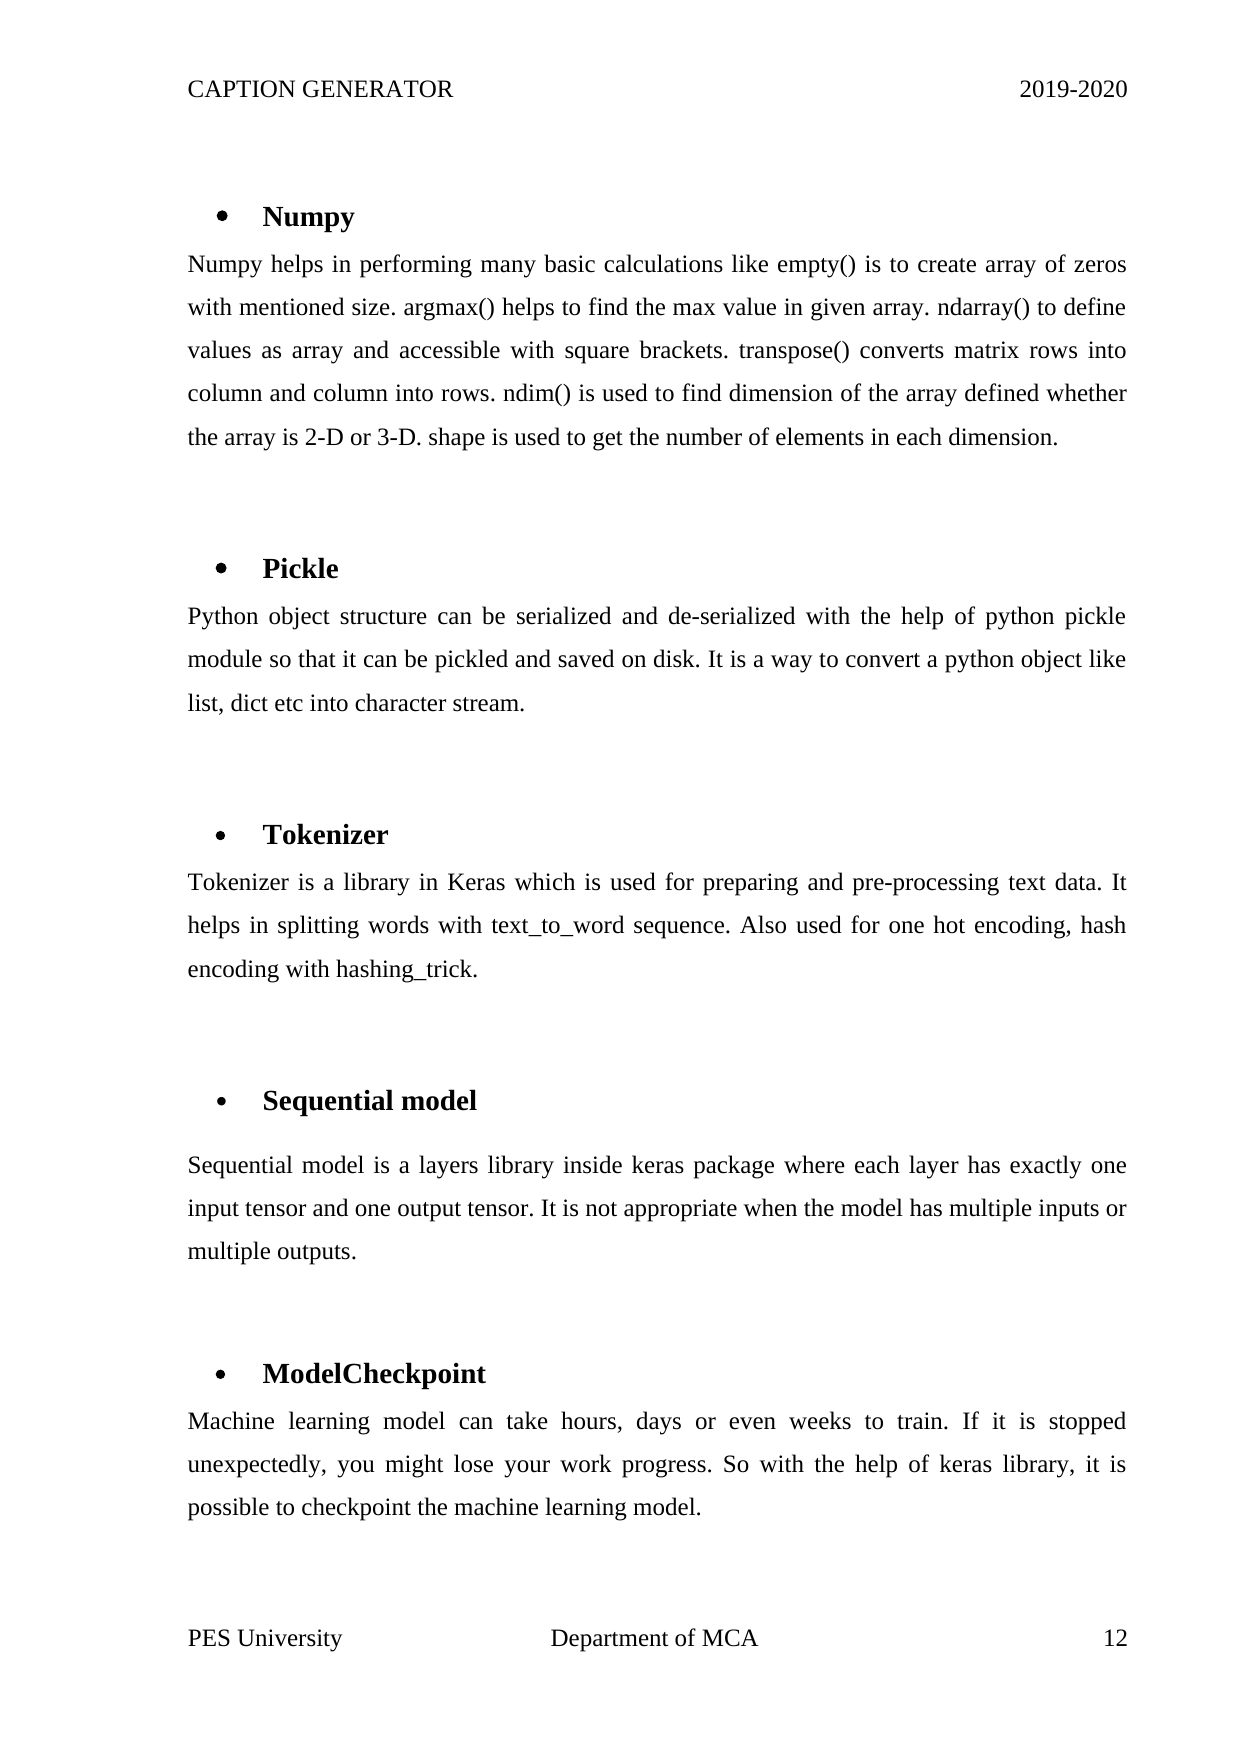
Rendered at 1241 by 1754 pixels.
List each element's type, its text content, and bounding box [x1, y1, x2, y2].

list Numpy [217, 199, 1128, 232]
list Sequential model [217, 1083, 1128, 1117]
list Tokenizer [216, 817, 1128, 851]
list Tokenizer is a library in Keras which is used for preparing and pre-processing text data. It helps in splitting words with text_to_word sequence. Also used for one hot encoding, hash encoding with hashing_trick. [187, 867, 1128, 982]
list ModelCheckpoint [216, 1356, 1128, 1389]
list Machine learning model can take hours, days or even weeks to train. If it is stopped unexpectedly, you might lose your work progress. So with the help of keras library, it is possible to checkpoint the machine learning model. [187, 1406, 1128, 1521]
list Numpy helps in performing many basic calculations like empty() is to create array of zeros with mentioned size. argmax() helps to find the max value in given array. ndarray() to define values as array and accessible with square brackets. transpose() converts matrix rows into column and column into rows. ndim() is used to find dimension of the array defined whether the array is 2-D or 3-D. shape is used to get the number of elements in each dimension. [187, 249, 1128, 450]
list Python object structure can be serialized and de-serialized with the help of python pickle module so that it can be pickled and saved on disk. It is a way to convert a python object like list, dict etc into character stream. [187, 601, 1128, 716]
list Pickle [216, 551, 1128, 585]
text Sequential model is a layers library inside keras package where each layer has exactly one input tensor and one output tensor. It is not appropriate when the model has multiple inputs or multiple outputs. [187, 1150, 1128, 1265]
